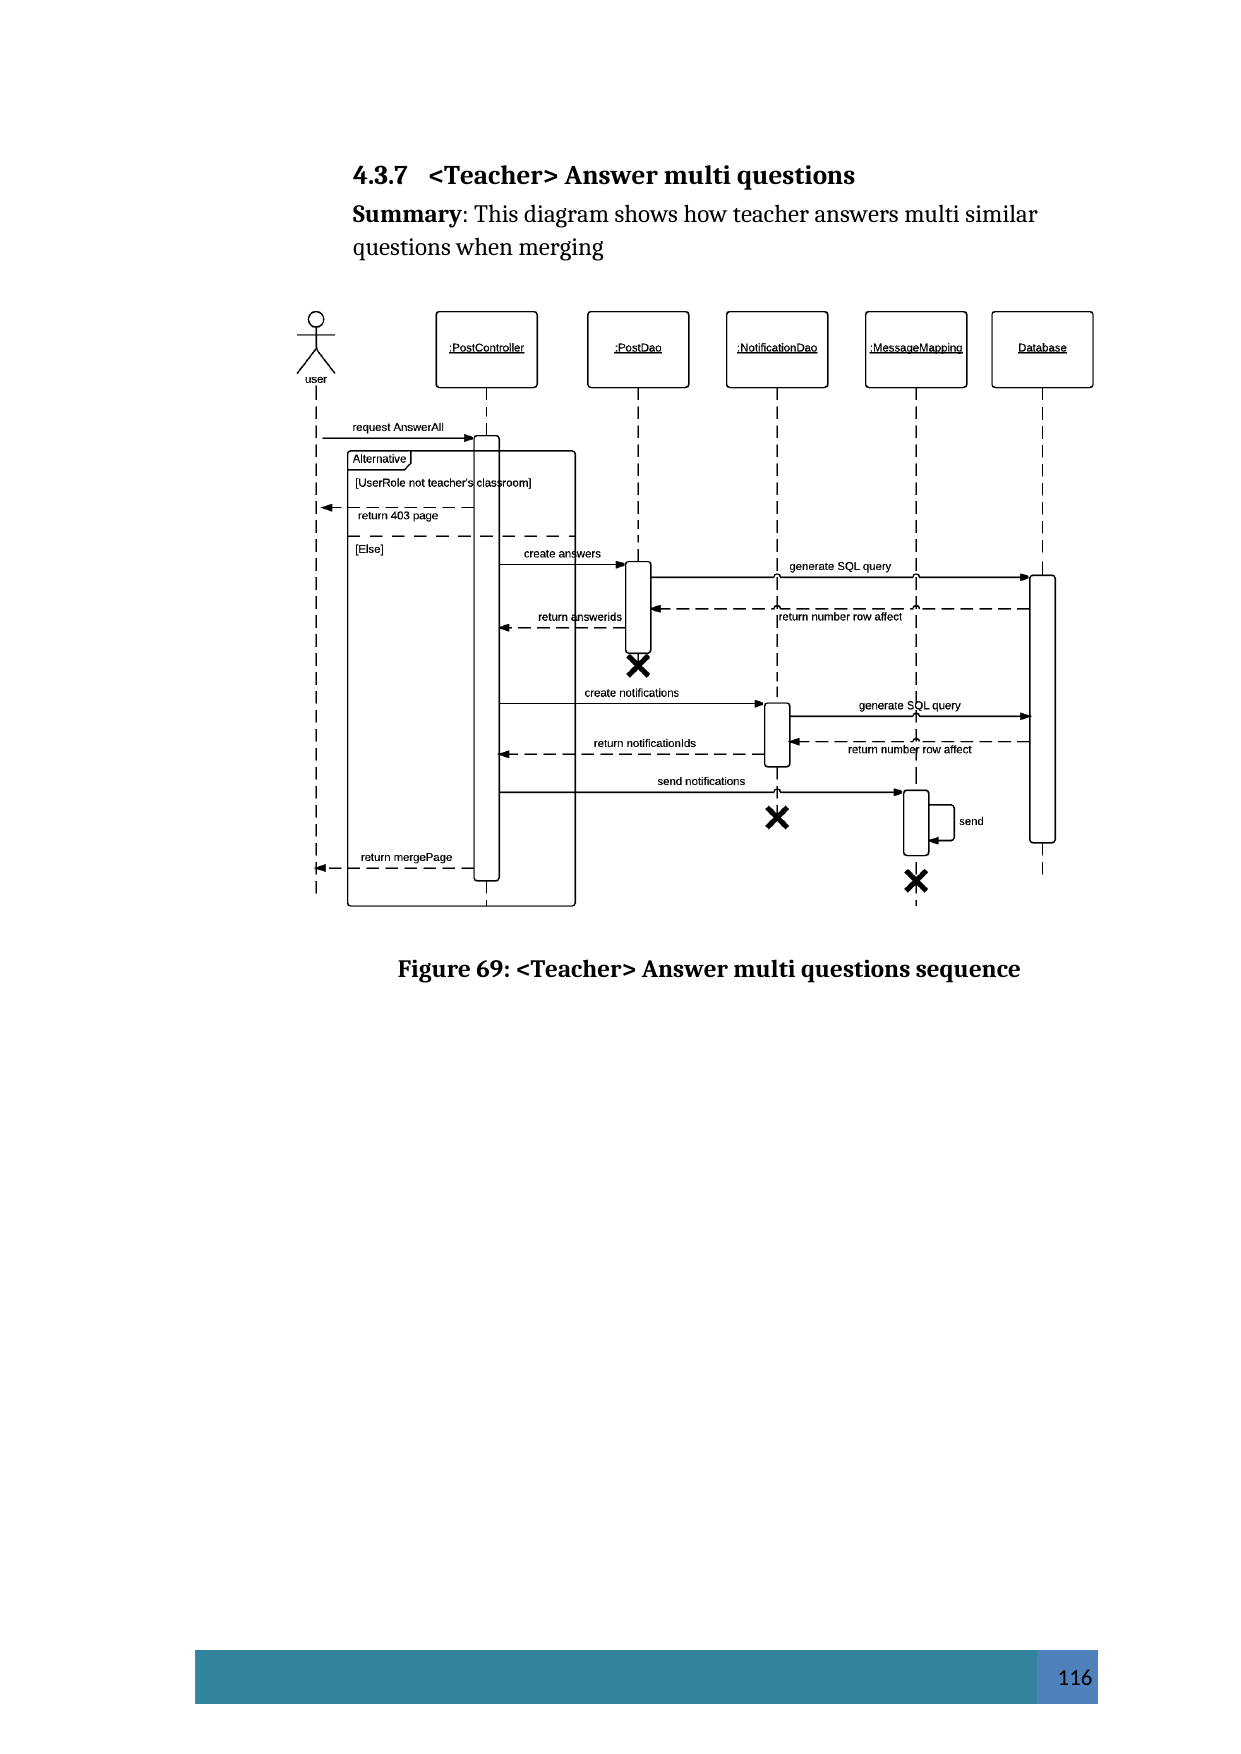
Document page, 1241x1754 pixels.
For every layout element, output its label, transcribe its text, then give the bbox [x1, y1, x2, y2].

picture [221, 286, 1118, 931]
text Figure 69: <Teacher> Answer multi questions sequence [222, 955, 1122, 984]
text Summary: This diagram shows how teacher answers multi similar questions when merging [353, 200, 1122, 261]
subtitle <Teacher> Answer multi questions [353, 160, 1122, 191]
